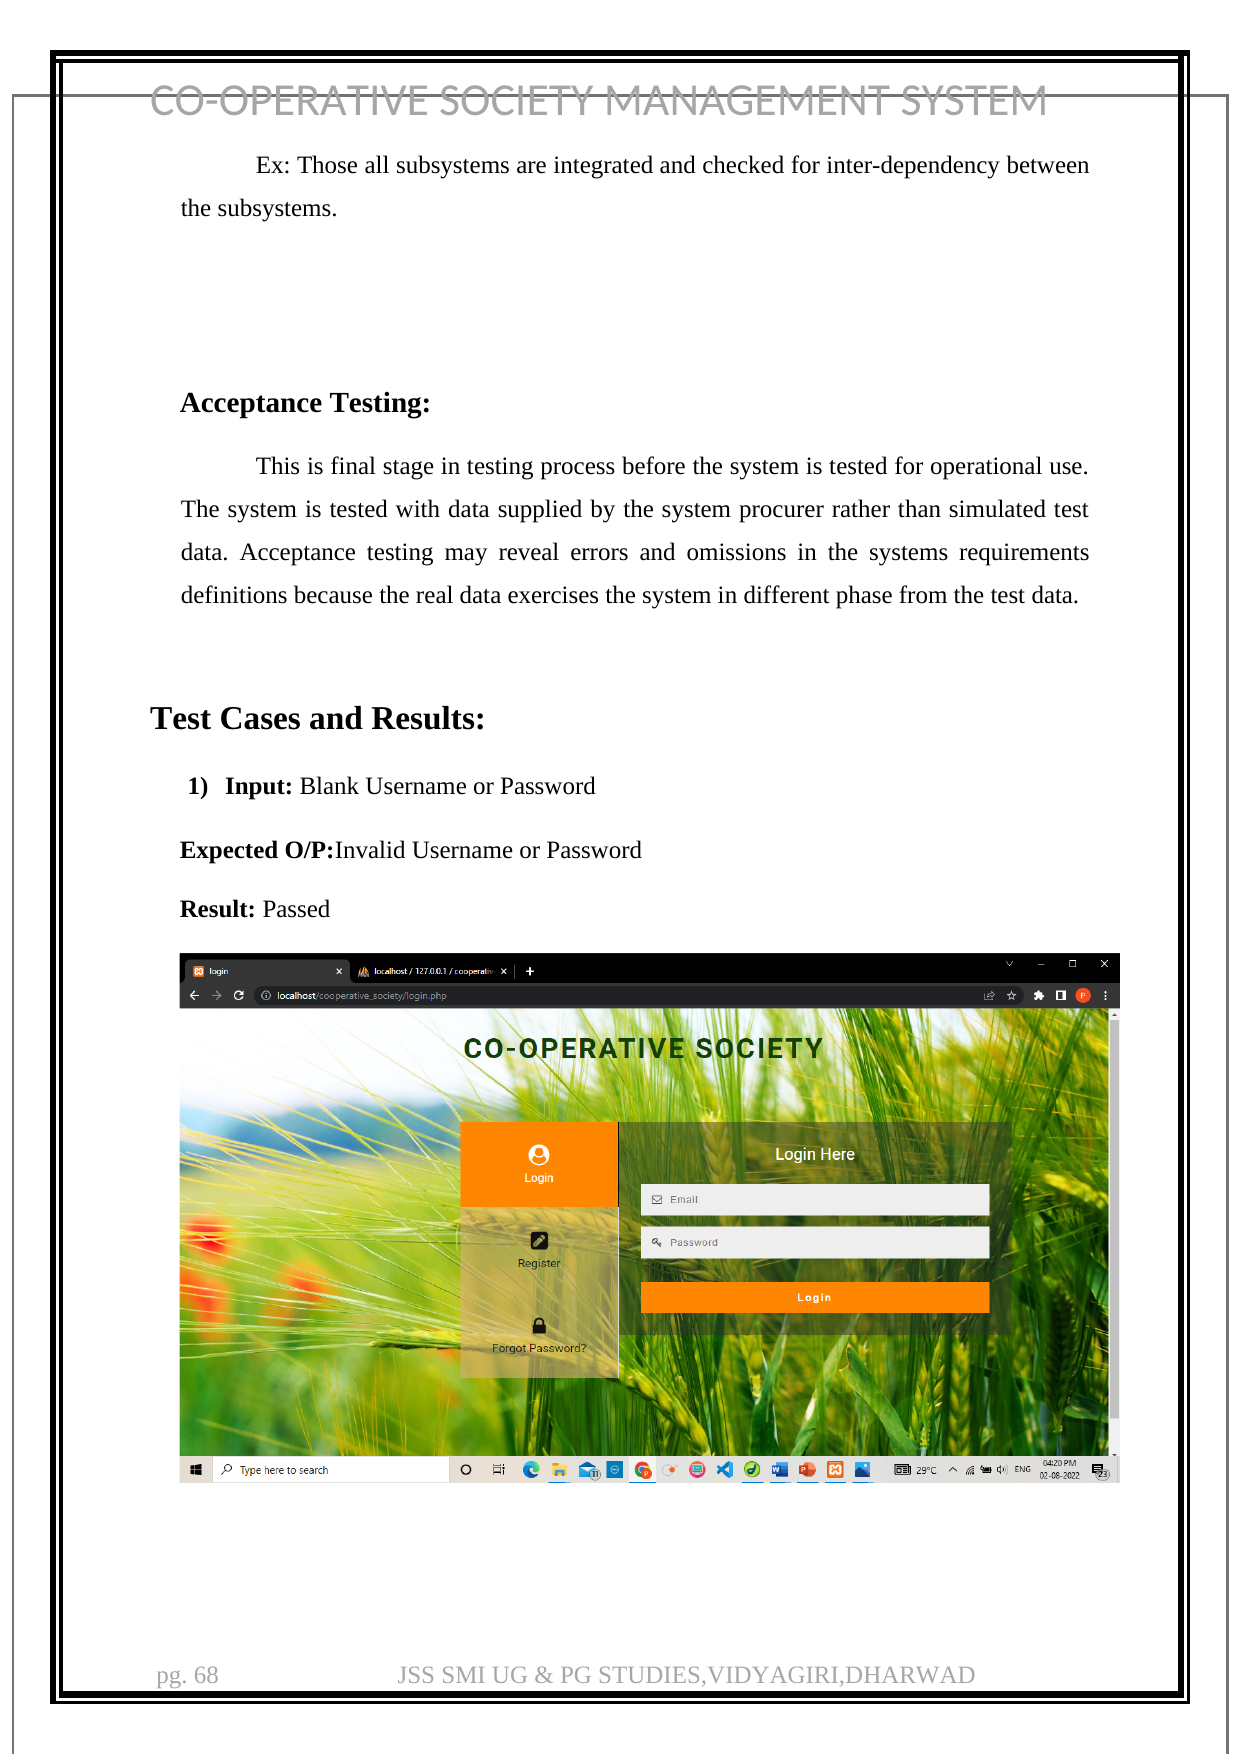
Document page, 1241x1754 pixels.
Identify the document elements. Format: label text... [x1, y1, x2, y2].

text This is final stage in testing process before the system is tested for operational use. The system is tested with data supplied by the system procurer rather than simulated test data. Acceptance testing may reveal errors and omissions in the systems requirements definitions because the real data exercises the system in different phase from the test data. [181, 451, 1090, 609]
text Test Cases and Results: [150, 698, 1090, 736]
picture [179, 953, 1120, 1483]
text Result: Passed [179, 894, 1090, 923]
text Ex: Those all subsystems are integrated and checked for inter-dependency between the subsystems. [181, 150, 1090, 222]
text Acceptance Testing: [179, 385, 1090, 418]
list Input: Blank Username or Password [187, 771, 1090, 800]
text Expected O/P:Invalid Username or Password [179, 835, 1090, 864]
